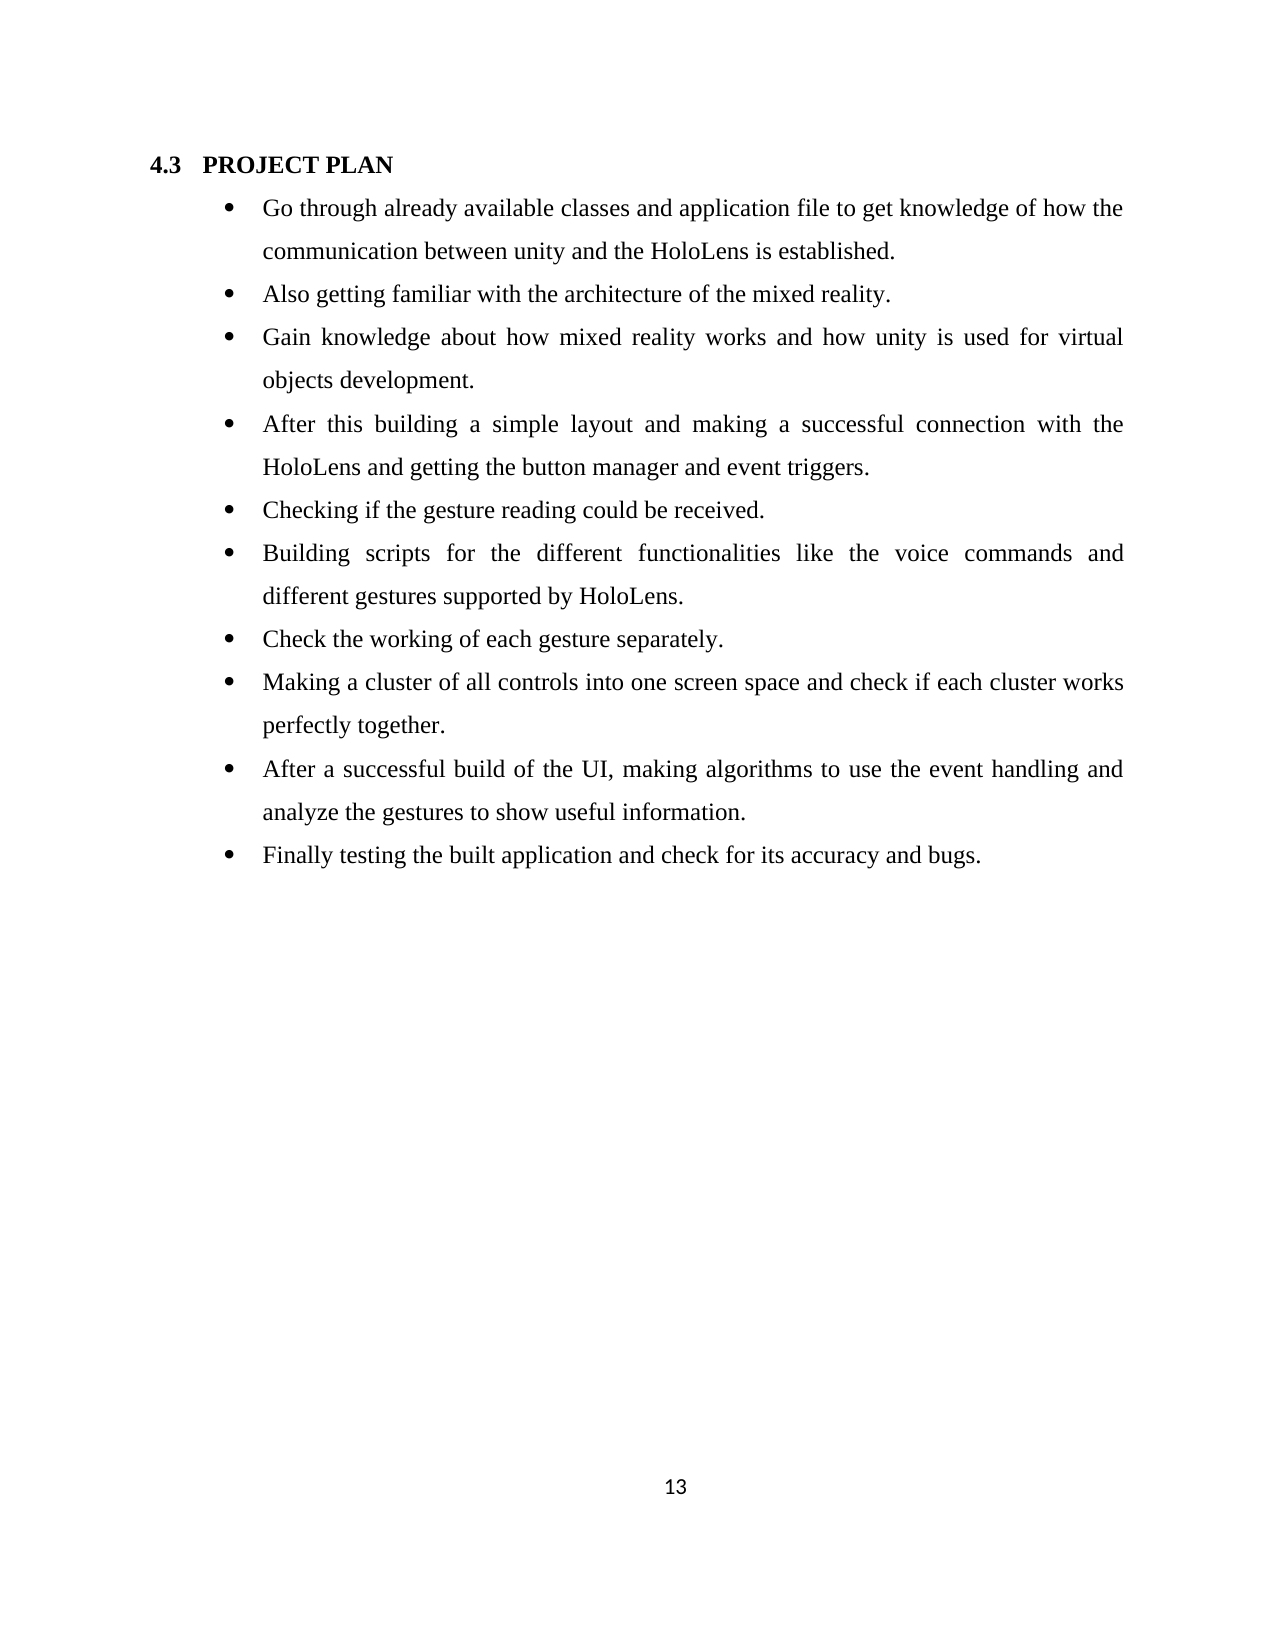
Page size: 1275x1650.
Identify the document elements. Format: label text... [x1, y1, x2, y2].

list Checking if the gesture reading could be received. [225, 495, 1125, 524]
list Finally testing the built application and check for its accuracy and bugs. [225, 840, 1125, 869]
list PROJECT PLAN [150, 150, 1125, 179]
list Building scripts for the different functionalities like the voice commands and different gestures supported by HoloLens. [225, 538, 1125, 610]
list Also getting familiar with the architecture of the mixed reality. [225, 279, 1125, 308]
list Making a cluster of all controls into one screen space and check if each cluster works perfectly together. [225, 667, 1125, 739]
list After a successful build of the UI, making algorithms to use the event handling and analyze the gestures to show useful information. [225, 754, 1125, 826]
list Gain knowledge about how mixed reality works and how unity is used for virtual objects development. [225, 322, 1125, 394]
list Go through already available classes and application file to get knowledge of how the communication between unity and the HoloLens is established. [225, 193, 1125, 265]
list After this building a simple layout and making a successful connection with the HoloLens and getting the button manager and event triggers. [225, 409, 1125, 481]
list Check the working of each gesture separately. [225, 624, 1125, 653]
